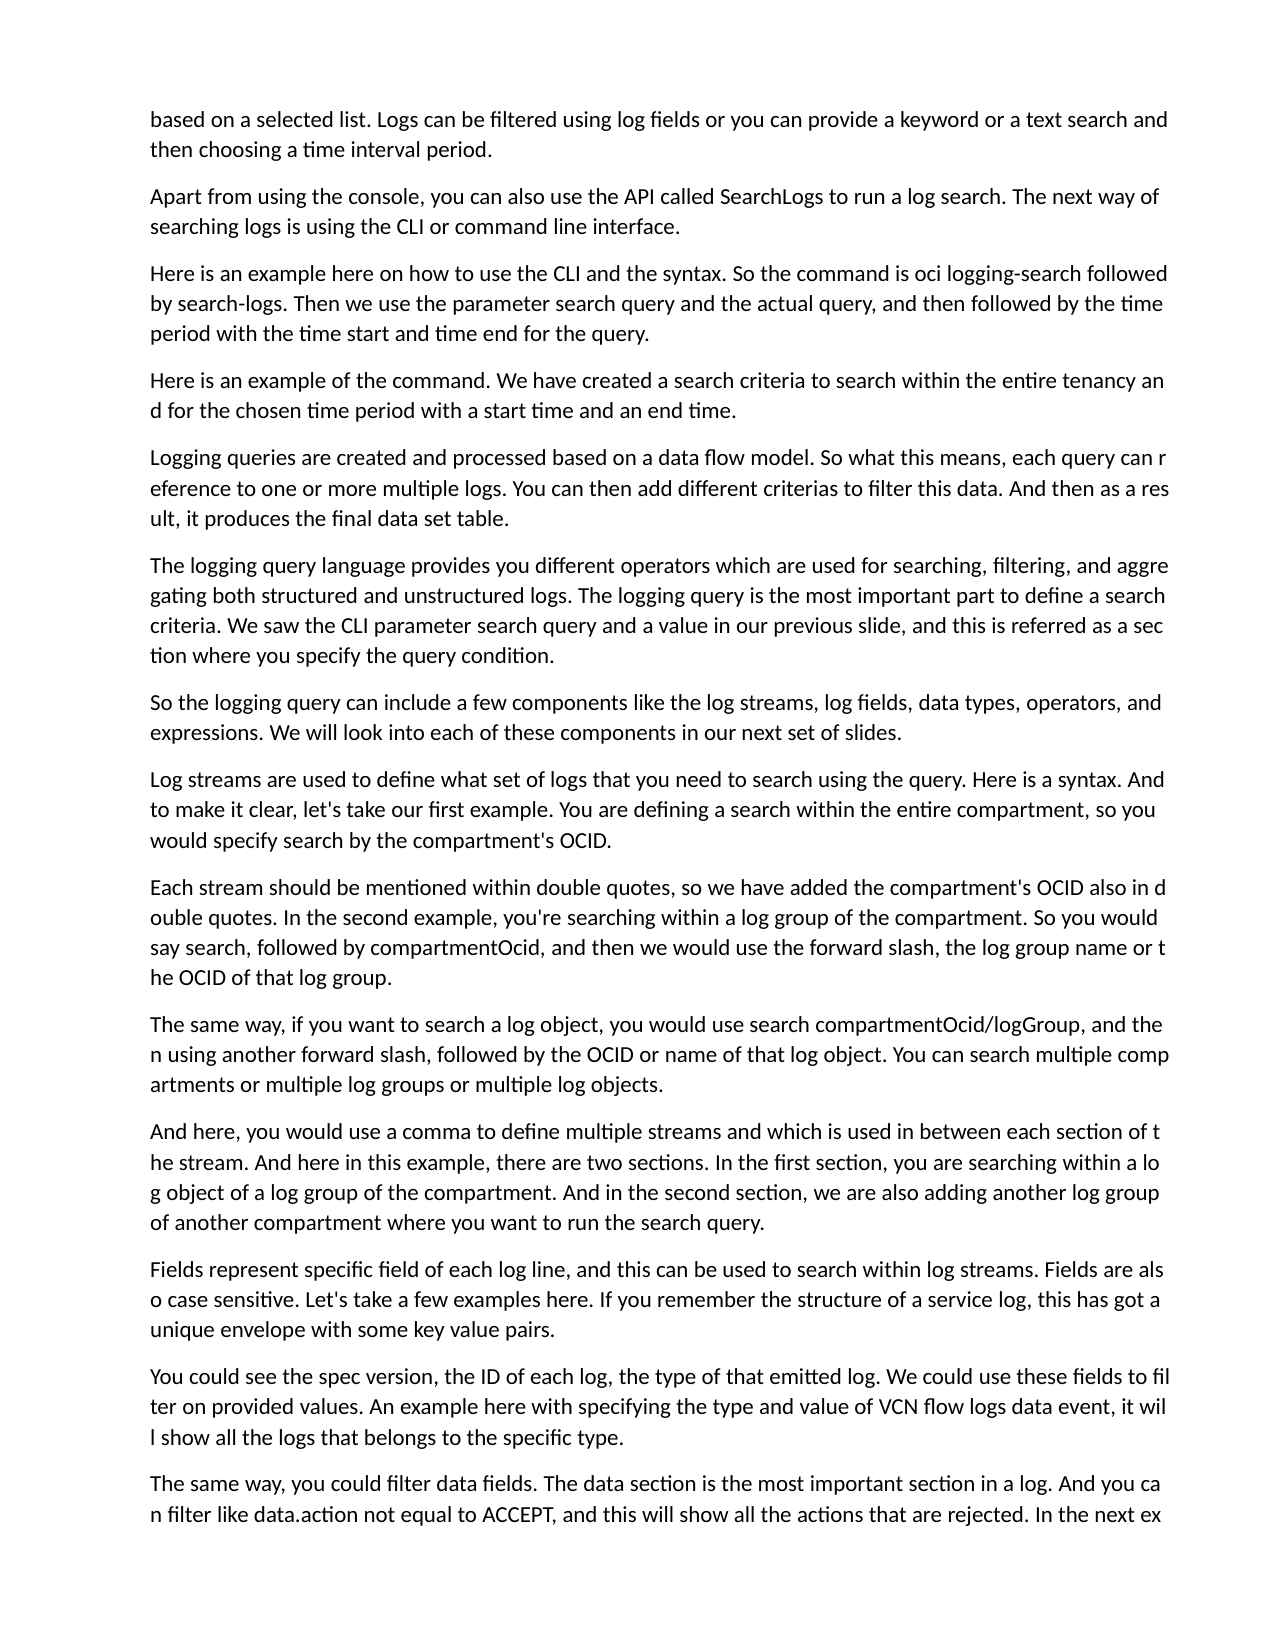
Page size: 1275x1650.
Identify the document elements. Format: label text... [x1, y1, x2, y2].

text So the logging query can include a few components like the log streams, log fields, data types, operators, and expressions. We will look into each of these components in our next set of slides. [150, 688, 1170, 747]
text Here is an example here on how to use the CLI and the syntax. So the command is oci logging-search followed by search-logs. Then we use the parameter search query and the actual query, and then followed by the time period with the time start and time end for the query. [150, 259, 1170, 348]
text The same way, if you want to search a log object, you would use search compartmentOcid/logGroup, and then using another forward slash, followed by the OCID or name of that log object. You can search multiple compartments or multiple log groups or multiple log objects. [150, 1010, 1170, 1099]
text Each stream should be mentioned within double quotes, so we have added the compartment's OCID also in double quotes. In the second example, you're searching within a log group of the compartment. So you would say search, followed by compartmentOcid, and then we would use the forward slash, the log group name or the OCID of that log group. [150, 873, 1170, 991]
text And here, you would use a comma to define multiple streams and which is used in between each section of the stream. And here in this example, there are two sections. In the first section, you are searching within a log object of a log group of the compartment. And in the second section, we are also adding another log group of another compartment where you want to run the search query. [150, 1117, 1170, 1236]
text Log streams are used to define what set of logs that you need to search using the query. Here is a syntax. And to make it clear, let's take our first example. You are defining a search within the entire compartment, so you would specify search by the compartment's OCID. [150, 765, 1170, 854]
text Logging queries are created and processed based on a data flow model. So what this means, each query can reference to one or more multiple logs. You can then add different criterias to filter this data. And then as a result, it produces the final data set table. [150, 443, 1170, 532]
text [150, 105, 1170, 163]
text Fields represent specific field of each log line, and this can be used to search within log streams. Fields are also case sensitive. Let's take a few examples here. If you remember the structure of a service log, this has got a unique envelope with some key value pairs. [150, 1255, 1170, 1343]
text You could see the spec version, the ID of each log, the type of that emitted log. We could use these fields to filter on provided values. An example here with specifying the type and value of VCN flow logs data event, it will show all the logs that belongs to the specific type. [150, 1362, 1170, 1451]
text Here is an example of the command. We have created a search criteria to search within the entire tenancy and for the chosen time period with a start time and an end time. [150, 366, 1170, 425]
text Apart from using the console, you can also use the API called SearchLogs to run a log search. The next way of searching logs is using the CLI or command line interface. [150, 182, 1170, 240]
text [150, 1469, 1170, 1528]
text The logging query language provides you different operators which are used for searching, filtering, and aggregating both structured and unstructured logs. The logging query is the most important part to define a search criteria. We saw the CLI parameter search query and a value in our previous slide, and this is referred as a section where you specify the query condition. [150, 551, 1170, 669]
